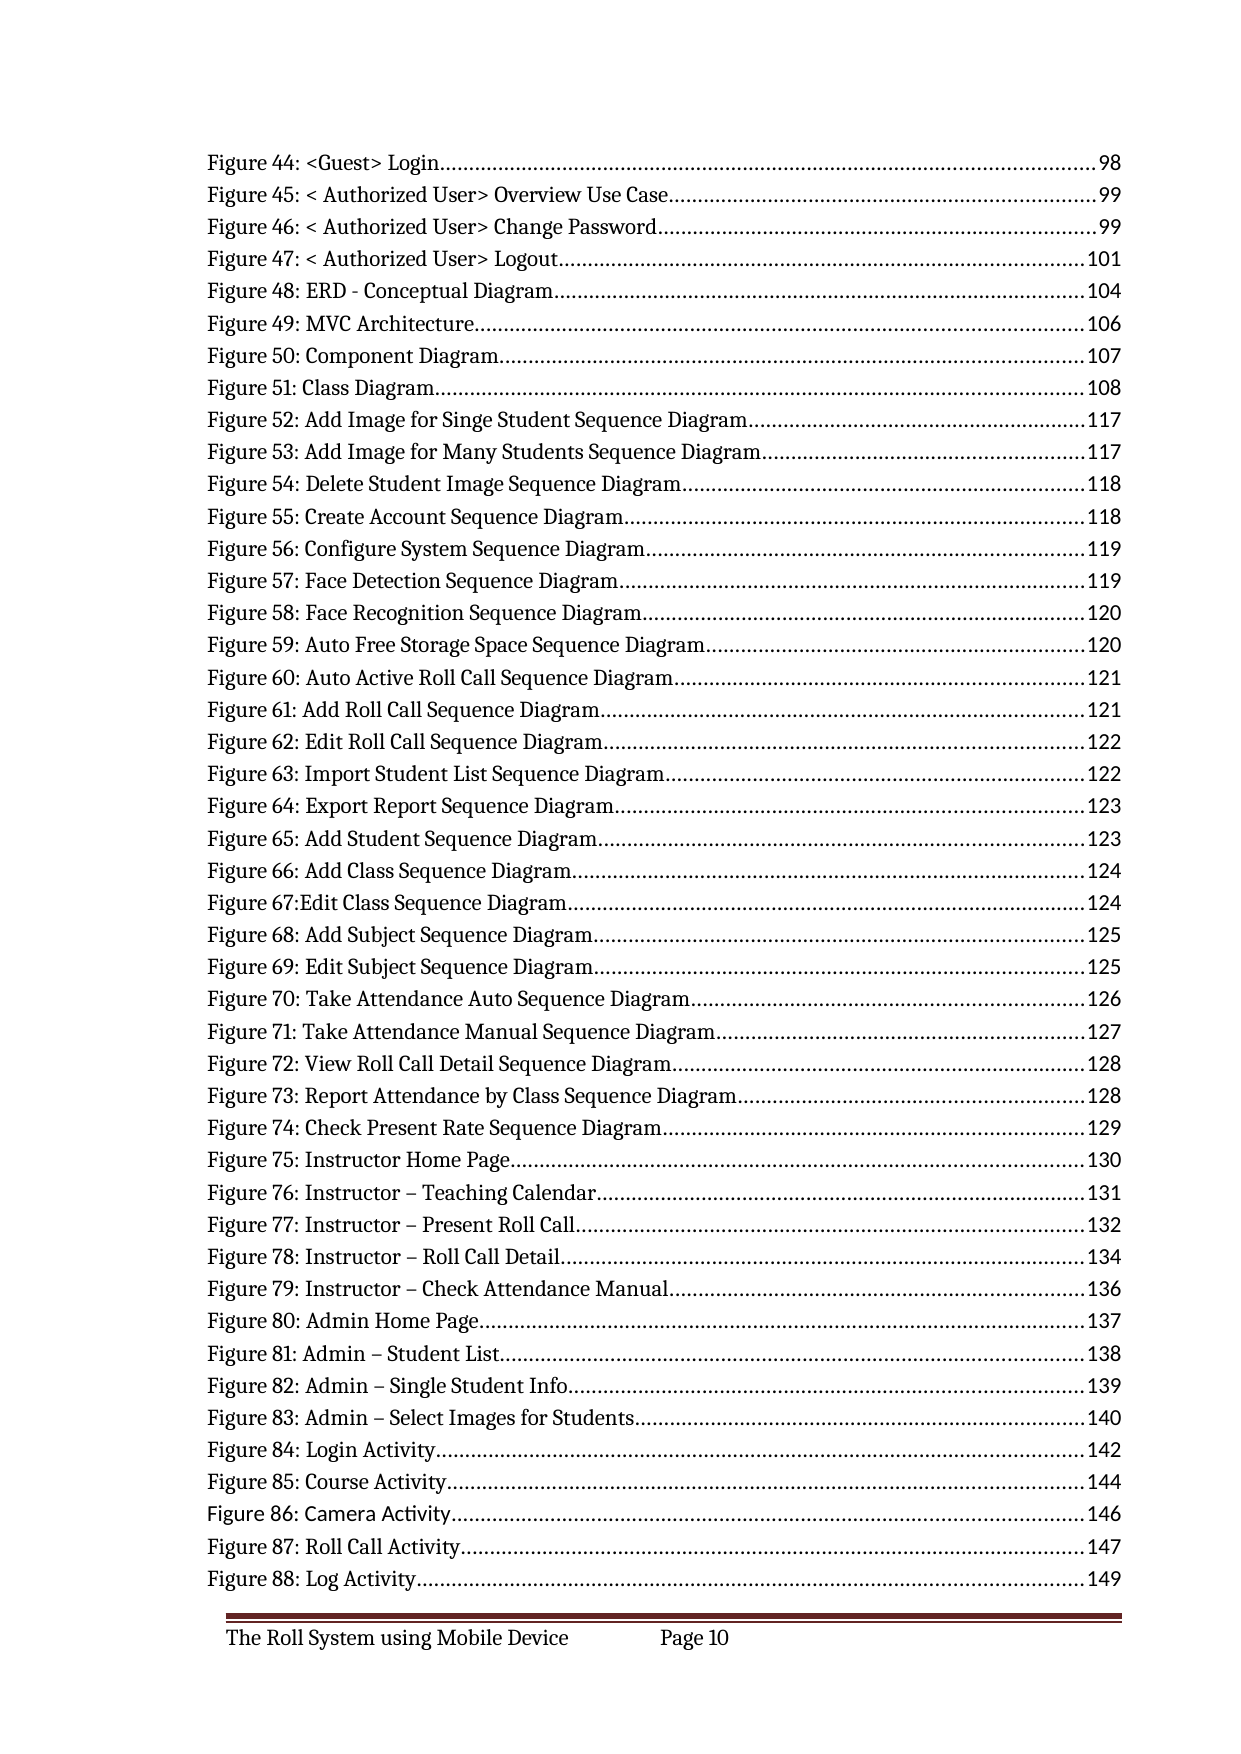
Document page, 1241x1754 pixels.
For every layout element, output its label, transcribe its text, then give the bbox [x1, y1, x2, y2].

text Figure 75: Instructor Home Page 130 [207, 1146, 1122, 1173]
text Figure 68: Add Subject Sequence Diagram 125 [207, 920, 1122, 948]
text Figure 44: <Guest> Login 98 [207, 148, 1122, 176]
text Figure 74: Check Present Rate Sequence Diagram 129 [207, 1113, 1122, 1141]
text Figure 81: Admin – Student List 138 [207, 1339, 1122, 1367]
text Figure 48: ERD - Conceptual Diagram 104 [207, 276, 1122, 304]
text Figure 77: Instructor – Present Roll Call 132 [207, 1210, 1122, 1238]
text Figure 55: Create Account Sequence Diagram 118 [207, 502, 1122, 530]
text Figure 57: Face Detection Sequence Diagram 119 [207, 566, 1122, 594]
text Figure 51: Class Diagram 108 [207, 373, 1122, 401]
text Figure 80: Admin Home Page 137 [207, 1306, 1122, 1334]
text Figure 49: MVC Architecture 106 [207, 309, 1122, 337]
text Figure 45: < Authorized User> Overview Use Case 99 [207, 180, 1122, 208]
text Figure 65: Add Student Sequence Diagram 123 [207, 824, 1122, 852]
text Figure 53: Add Image for Many Students Sequence Diagram 117 [207, 437, 1122, 465]
text Figure 87: Roll Call Activity 147 [207, 1532, 1122, 1560]
text Figure 85: Course Activity 144 [207, 1467, 1122, 1495]
text Figure 59: Auto Free Storage Space Sequence Diagram 120 [207, 631, 1122, 658]
text Figure 69: Edit Subject Sequence Diagram 125 [207, 952, 1122, 980]
text Figure 67:Edit Class Sequence Diagram 124 [207, 888, 1122, 916]
text Figure 60: Auto Active Roll Call Sequence Diagram 121 [207, 663, 1122, 691]
text Figure 54: Delete Student Image Sequence Diagram 118 [207, 469, 1122, 498]
text Figure 82: Admin – Single Student Info 139 [207, 1371, 1122, 1399]
text Figure 58: Face Recognition Sequence Diagram 120 [207, 598, 1122, 626]
text Figure 66: Add Class Sequence Diagram 124 [207, 856, 1122, 884]
text Figure 63: Import Student List Sequence Diagram 122 [207, 759, 1122, 787]
text Figure 86: Camera Activity 146 [207, 1499, 1122, 1528]
text Figure 72: View Roll Call Detail Sequence Diagram 128 [207, 1049, 1122, 1077]
text Figure 70: Take Attendance Auto Sequence Diagram 126 [207, 984, 1122, 1013]
text Figure 83: Admin – Select Images for Students 140 [207, 1403, 1122, 1431]
text Figure 76: Instructor – Teaching Calendar 131 [207, 1178, 1122, 1206]
text Figure 50: Component Diagram 107 [207, 341, 1122, 369]
text Figure 73: Report Attendance by Class Sequence Diagram 128 [207, 1081, 1122, 1109]
text Figure 78: Instructor – Roll Call Detail 134 [207, 1242, 1122, 1270]
text Figure 56: Configure System Sequence Diagram 119 [207, 534, 1122, 562]
text Figure 52: Add Image for Singe Student Sequence Diagram 117 [207, 405, 1122, 433]
text Figure 71: Take Attendance Manual Sequence Diagram 127 [207, 1017, 1122, 1045]
text Figure 47: < Authorized User> Logout 101 [207, 244, 1122, 272]
text Figure 46: < Authorized User> Change Password 99 [207, 212, 1122, 240]
text Figure 62: Edit Roll Call Sequence Diagram 122 [207, 727, 1122, 755]
text Figure 61: Add Roll Call Sequence Diagram 121 [207, 695, 1122, 723]
text Figure 88: Log Activity 149 [207, 1564, 1122, 1592]
text Figure 64: Export Report Sequence Diagram 123 [207, 791, 1122, 819]
text Figure 79: Instructor – Check Attendance Manual 136 [207, 1274, 1122, 1302]
text Figure 84: Login Activity 142 [207, 1435, 1122, 1463]
